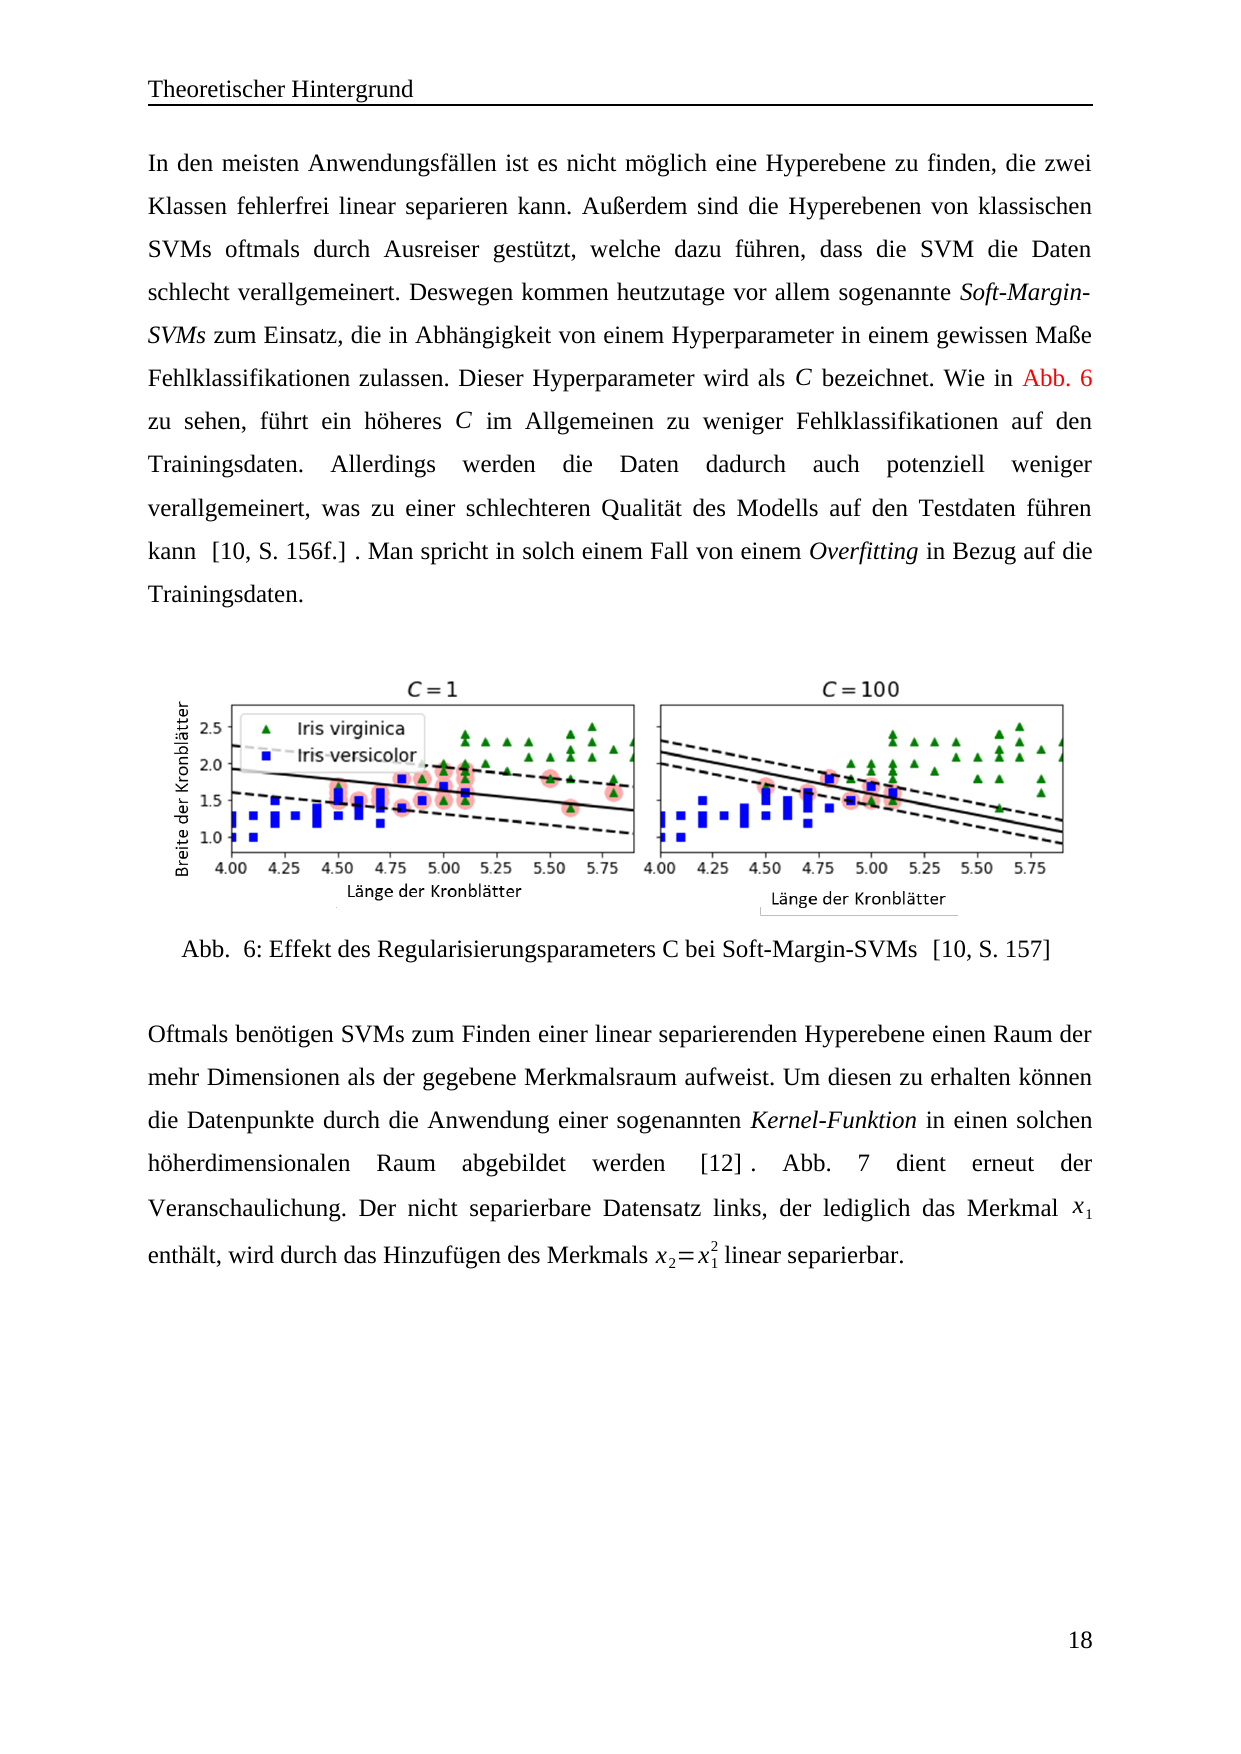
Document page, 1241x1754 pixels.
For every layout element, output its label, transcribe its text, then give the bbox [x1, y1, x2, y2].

text Oftmals benötigen SVMs zum Finden einer linear separierenden Hyperebene einen Raum der mehr Dimensionen als der gegebene Merkmalsraum aufweist. Um diesen zu erhalten können die Datenpunkte durch die Anwendung einer sogenannten Kernel-Funktion in einen solchen höherdimensionalen Raum abgebildet werden . Abb. 7 dient erneut der Veranschaulichung. Der nicht separierbare Datensatz links, der lediglich das Merkmal enthält, wird durch das Hinzufügen des Merkmals linear separierbar. [148, 1019, 1093, 1272]
text In den meisten Anwendungsfällen ist es nicht möglich eine Hyperebene zu finden, die zwei Klassen fehlerfrei linear separieren kann. Außerdem sind die Hyperebenen von klassischen SVMs oftmals durch Ausreiser gestützt, welche dazu führen, dass die SVM die Daten schlecht verallgemeinert. Deswegen kommen heutzutage vor allem sogenannte Soft-Margin-SVMs zum Einsatz, die in Abhängigkeit von einem Hyperparameter in einem gewissen Maße Fehlklassifikationen zulassen. Dieser Hyperparameter wird als bezeichnet. Wie in Abb. 6 zu sehen, führt ein höheres im Allgemeinen zu weniger Fehlklassifikationen auf den Trainingsdaten. Allerdings werden die Daten dadurch auch potenziell weniger verallgemeinert, was zu einer schlechteren Qualität des Modells auf den Testdaten führen kann . Man spricht in solch einem Fall von einem Overfitting in Bezug auf die Trainingsdaten. [148, 148, 1093, 608]
picture [163, 672, 1077, 922]
text Abb. : Effekt des Regularisierungsparameters C bei Soft-Margin-SVMs [148, 934, 1093, 963]
